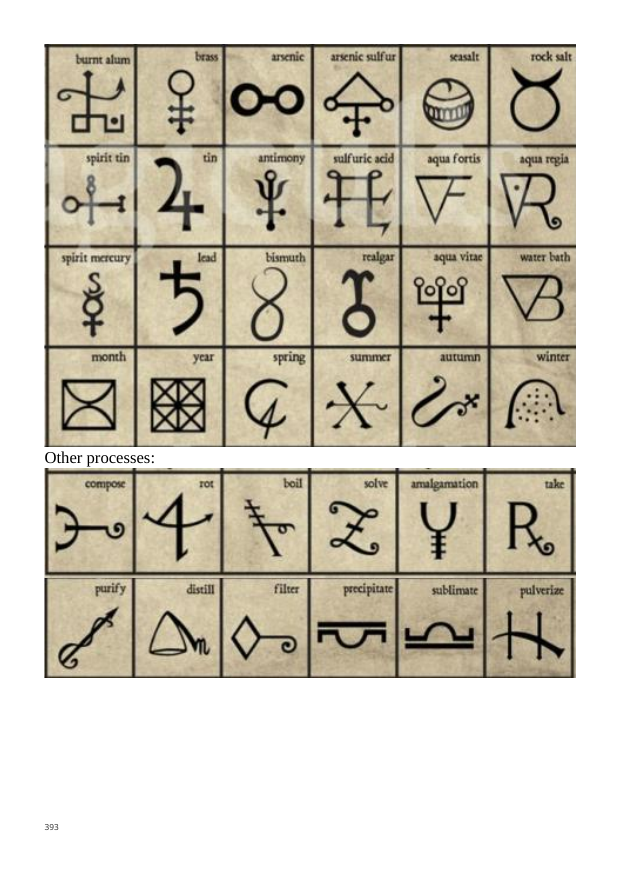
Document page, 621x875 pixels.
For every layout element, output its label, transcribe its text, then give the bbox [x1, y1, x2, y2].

picture [44, 468, 576, 678]
text Other processes: [44, 448, 576, 467]
picture [44, 44, 576, 447]
